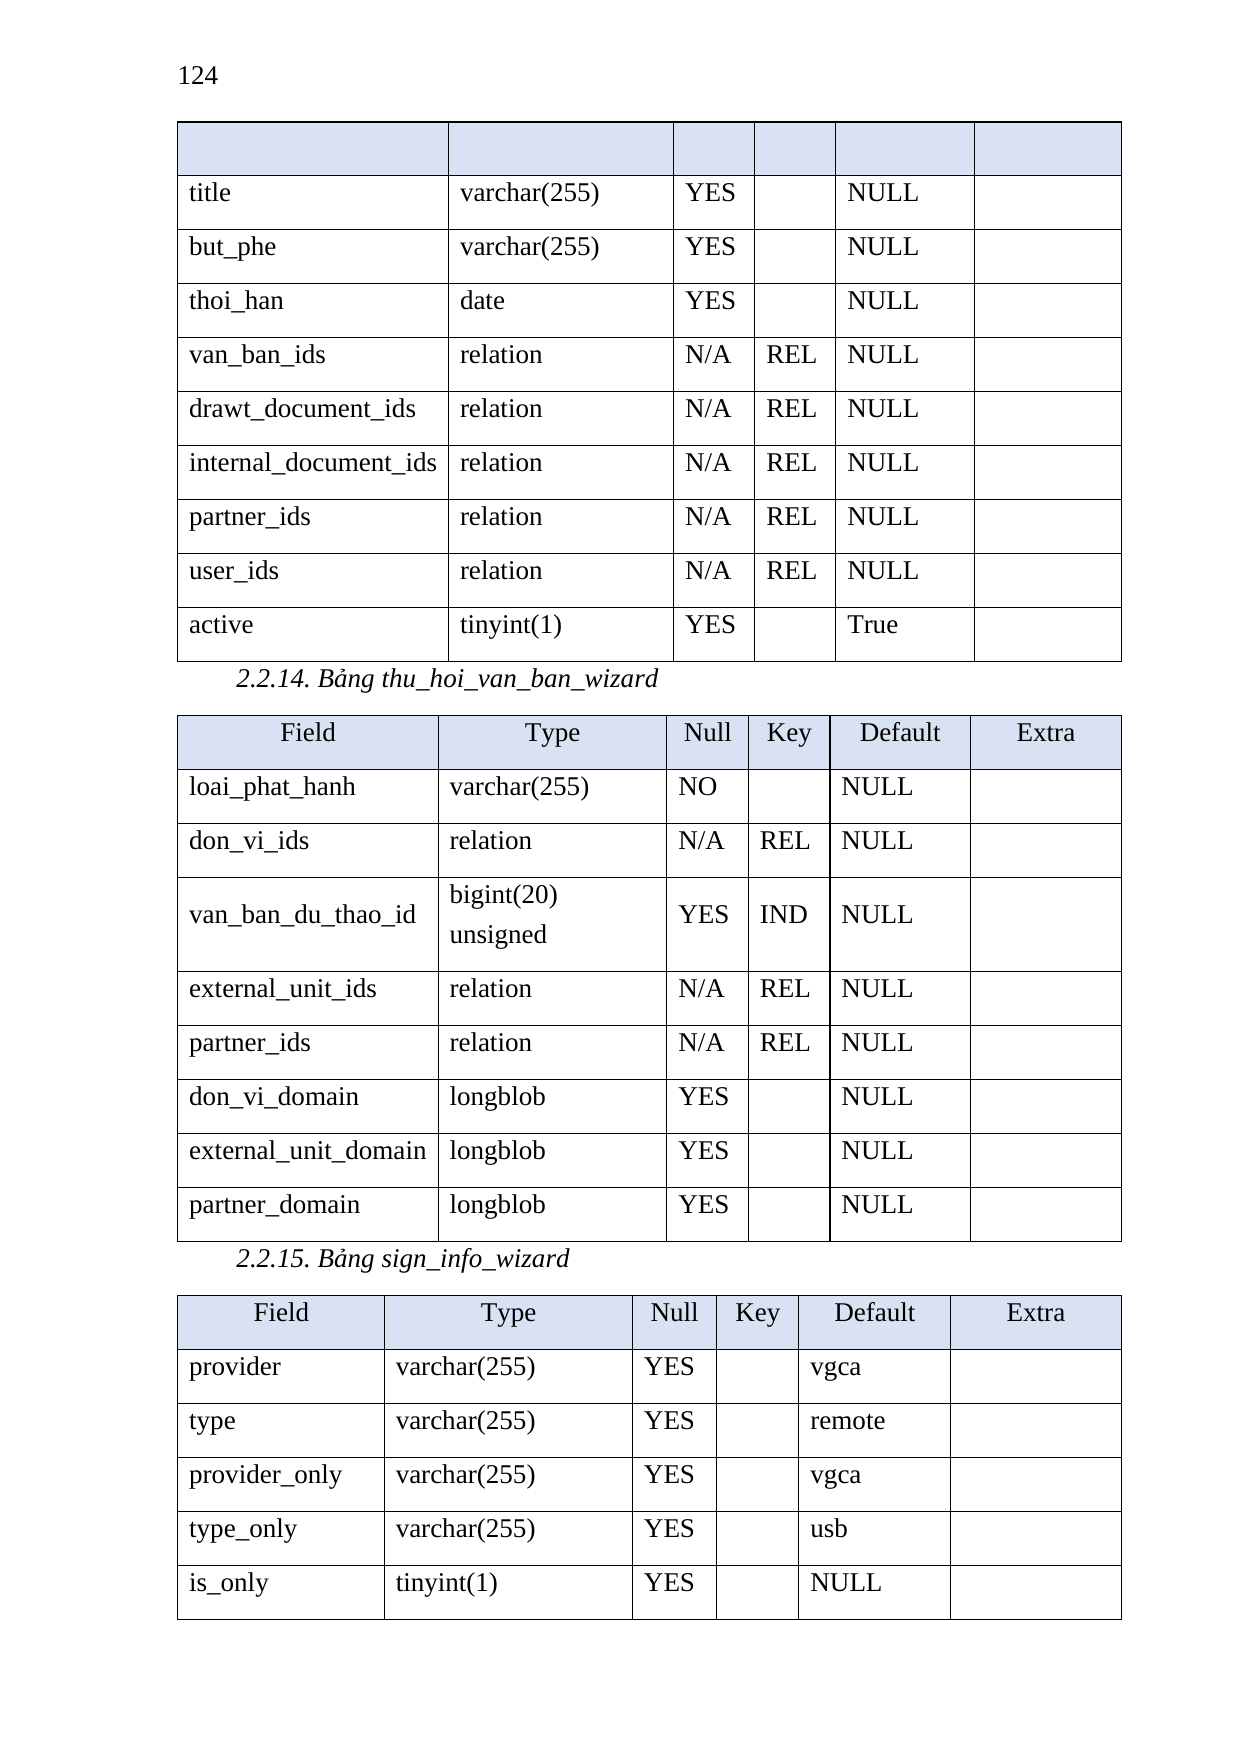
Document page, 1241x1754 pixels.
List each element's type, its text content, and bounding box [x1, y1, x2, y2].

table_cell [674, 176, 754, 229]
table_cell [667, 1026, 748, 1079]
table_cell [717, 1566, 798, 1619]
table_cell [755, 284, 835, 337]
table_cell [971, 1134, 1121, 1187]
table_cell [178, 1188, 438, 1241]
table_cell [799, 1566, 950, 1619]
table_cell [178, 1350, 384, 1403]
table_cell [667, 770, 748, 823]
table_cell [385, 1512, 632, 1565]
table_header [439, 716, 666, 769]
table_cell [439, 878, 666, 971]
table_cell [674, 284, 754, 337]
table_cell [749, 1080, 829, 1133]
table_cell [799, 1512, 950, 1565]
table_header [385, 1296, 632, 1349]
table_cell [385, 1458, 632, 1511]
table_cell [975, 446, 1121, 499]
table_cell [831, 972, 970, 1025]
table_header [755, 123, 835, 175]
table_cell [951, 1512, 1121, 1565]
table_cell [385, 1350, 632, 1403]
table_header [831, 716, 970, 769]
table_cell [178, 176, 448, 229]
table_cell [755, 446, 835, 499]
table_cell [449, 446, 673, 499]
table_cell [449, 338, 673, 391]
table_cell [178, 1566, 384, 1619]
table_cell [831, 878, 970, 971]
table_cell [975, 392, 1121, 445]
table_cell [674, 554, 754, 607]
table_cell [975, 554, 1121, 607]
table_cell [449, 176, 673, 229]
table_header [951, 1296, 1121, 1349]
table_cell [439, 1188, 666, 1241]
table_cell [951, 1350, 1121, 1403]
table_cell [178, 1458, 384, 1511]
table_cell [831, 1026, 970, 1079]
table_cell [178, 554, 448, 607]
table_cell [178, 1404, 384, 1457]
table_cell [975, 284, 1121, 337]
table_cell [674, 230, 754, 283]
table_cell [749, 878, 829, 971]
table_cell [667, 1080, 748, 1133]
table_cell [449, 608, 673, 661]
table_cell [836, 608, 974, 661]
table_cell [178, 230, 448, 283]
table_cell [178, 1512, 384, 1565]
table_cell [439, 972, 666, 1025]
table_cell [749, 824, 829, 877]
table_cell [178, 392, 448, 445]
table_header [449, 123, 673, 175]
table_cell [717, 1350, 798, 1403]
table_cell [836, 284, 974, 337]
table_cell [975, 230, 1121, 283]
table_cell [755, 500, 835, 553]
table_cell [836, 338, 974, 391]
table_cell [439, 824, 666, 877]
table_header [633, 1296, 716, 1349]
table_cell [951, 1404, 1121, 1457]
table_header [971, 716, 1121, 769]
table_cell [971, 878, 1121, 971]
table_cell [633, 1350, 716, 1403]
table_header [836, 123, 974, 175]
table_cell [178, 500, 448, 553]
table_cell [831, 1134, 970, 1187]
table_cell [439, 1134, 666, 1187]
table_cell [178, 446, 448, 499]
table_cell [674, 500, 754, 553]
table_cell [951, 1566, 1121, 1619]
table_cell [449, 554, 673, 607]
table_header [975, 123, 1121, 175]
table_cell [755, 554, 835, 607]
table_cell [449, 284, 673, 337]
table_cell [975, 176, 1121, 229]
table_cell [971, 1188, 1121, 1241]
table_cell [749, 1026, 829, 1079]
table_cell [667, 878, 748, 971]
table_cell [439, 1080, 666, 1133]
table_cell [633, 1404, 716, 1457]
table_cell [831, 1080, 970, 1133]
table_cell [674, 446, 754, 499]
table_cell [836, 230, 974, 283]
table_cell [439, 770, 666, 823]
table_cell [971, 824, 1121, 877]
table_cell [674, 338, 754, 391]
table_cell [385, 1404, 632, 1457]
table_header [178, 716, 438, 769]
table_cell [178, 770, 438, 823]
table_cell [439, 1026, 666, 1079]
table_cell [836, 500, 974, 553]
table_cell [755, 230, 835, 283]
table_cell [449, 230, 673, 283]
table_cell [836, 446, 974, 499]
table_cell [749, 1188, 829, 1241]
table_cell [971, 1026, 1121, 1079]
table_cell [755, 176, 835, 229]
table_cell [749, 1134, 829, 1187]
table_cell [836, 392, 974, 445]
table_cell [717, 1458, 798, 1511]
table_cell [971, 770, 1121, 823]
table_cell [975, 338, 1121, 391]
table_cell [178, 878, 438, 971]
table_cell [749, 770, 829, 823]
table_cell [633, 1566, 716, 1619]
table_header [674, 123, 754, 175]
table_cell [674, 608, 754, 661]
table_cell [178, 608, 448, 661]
text 2.2.15. Bảng sign_info_wizard [236, 1242, 1122, 1273]
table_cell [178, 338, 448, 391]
text 2.2.14. Bảng thu_hoi_van_ban_wizard [236, 662, 1122, 693]
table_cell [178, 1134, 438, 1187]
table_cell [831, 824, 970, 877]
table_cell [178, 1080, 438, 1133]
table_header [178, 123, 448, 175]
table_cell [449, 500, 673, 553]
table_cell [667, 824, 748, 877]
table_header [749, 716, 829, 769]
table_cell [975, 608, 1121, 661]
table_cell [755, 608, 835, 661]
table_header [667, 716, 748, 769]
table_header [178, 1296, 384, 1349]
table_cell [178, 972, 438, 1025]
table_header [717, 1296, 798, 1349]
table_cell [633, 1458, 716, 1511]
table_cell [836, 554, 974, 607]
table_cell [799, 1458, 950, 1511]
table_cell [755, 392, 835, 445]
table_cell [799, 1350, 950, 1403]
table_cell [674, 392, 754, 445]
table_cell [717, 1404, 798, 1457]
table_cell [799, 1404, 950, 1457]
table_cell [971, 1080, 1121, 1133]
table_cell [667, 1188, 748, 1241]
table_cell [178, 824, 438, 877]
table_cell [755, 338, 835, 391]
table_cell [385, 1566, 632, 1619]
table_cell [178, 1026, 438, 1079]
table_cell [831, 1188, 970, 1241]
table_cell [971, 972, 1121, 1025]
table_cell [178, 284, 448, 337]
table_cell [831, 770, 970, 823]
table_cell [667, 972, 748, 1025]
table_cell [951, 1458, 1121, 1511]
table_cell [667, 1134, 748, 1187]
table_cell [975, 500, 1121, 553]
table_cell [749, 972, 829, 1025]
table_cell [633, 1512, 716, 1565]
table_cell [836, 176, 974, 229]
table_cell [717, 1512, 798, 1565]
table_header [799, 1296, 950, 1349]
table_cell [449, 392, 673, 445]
